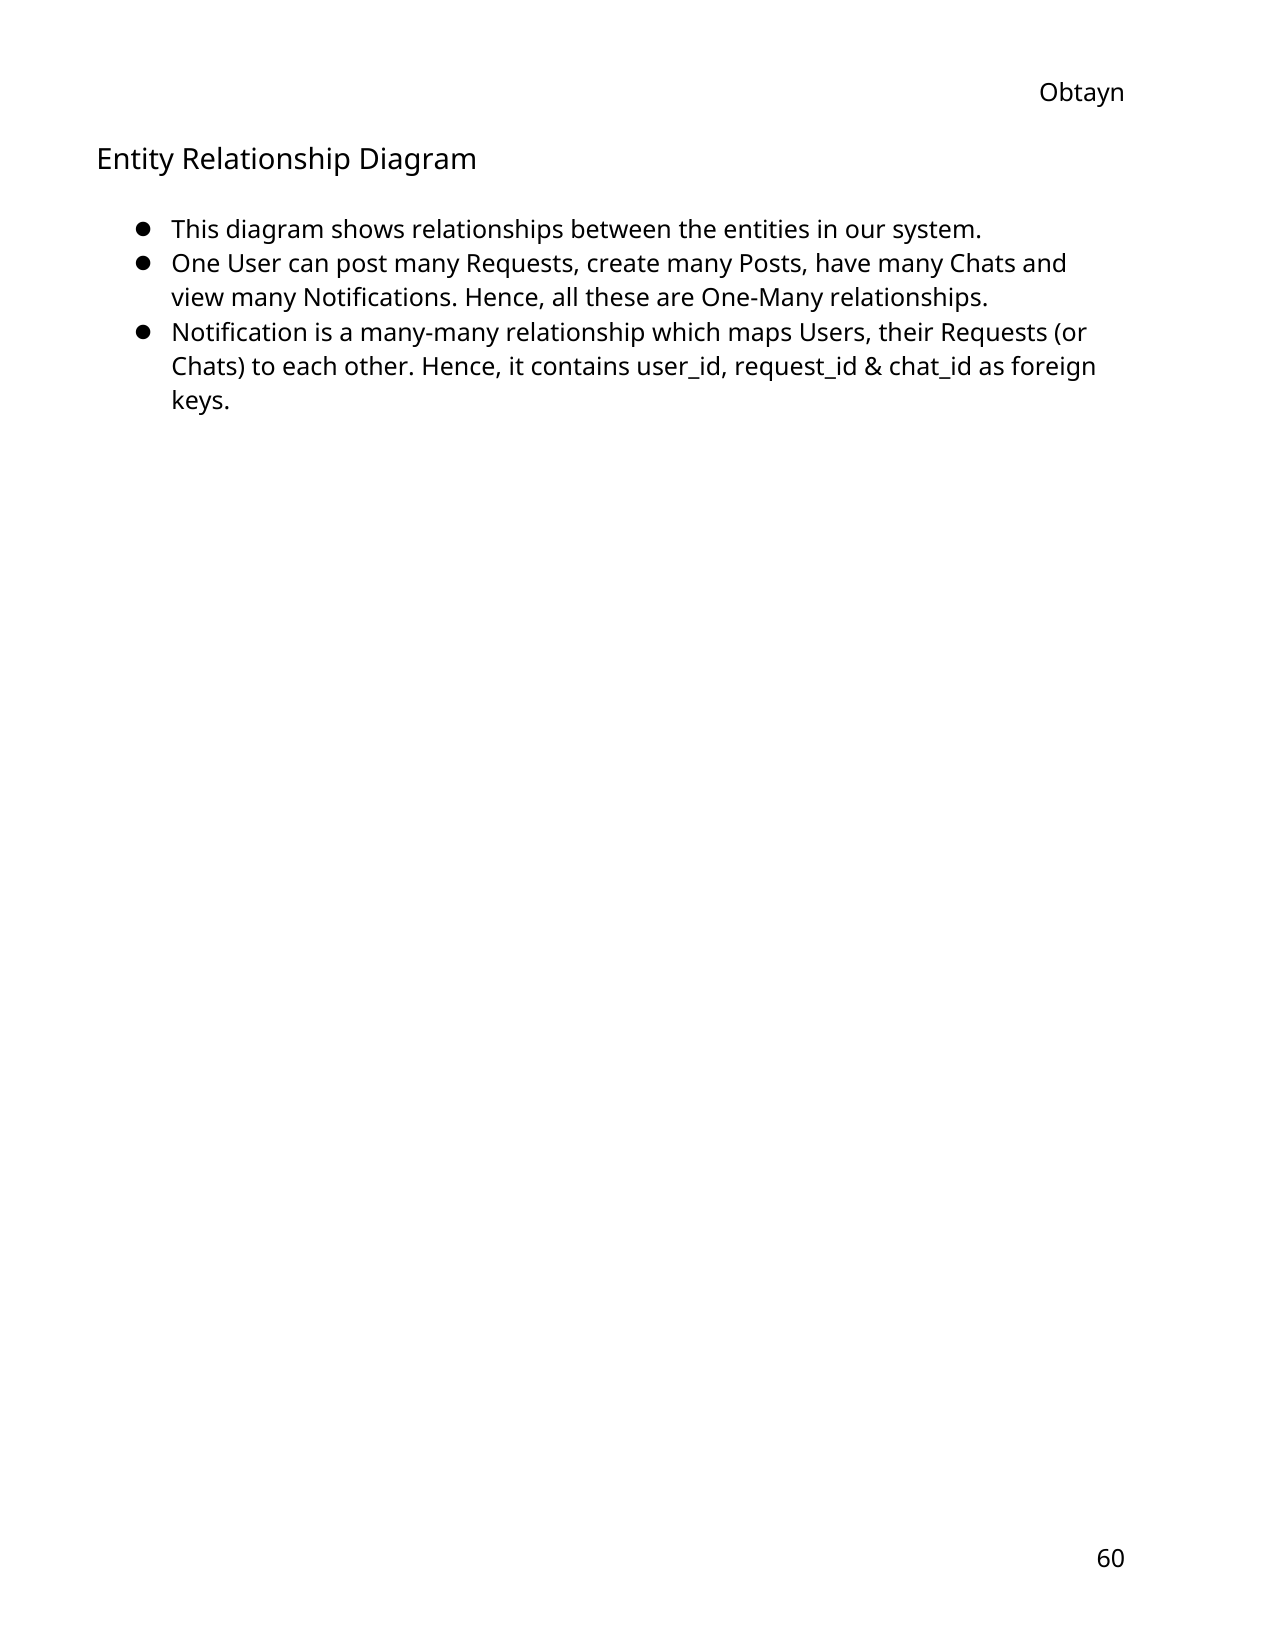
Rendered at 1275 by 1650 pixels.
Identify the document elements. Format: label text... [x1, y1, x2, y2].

list This diagram shows relationships between the entities in our system. [134, 212, 1125, 246]
subtitle Entity Relationship Diagram [96, 138, 1125, 178]
list One User can post many Requests, create many Posts, have many Chats and view many Notifications. Hence, all these are One-Many relationships. [134, 246, 1125, 314]
list Notification is a many-many relationship which maps Users, their Requests (or Chats) to each other. Hence, it contains user_id, request_id & chat_id as foreign keys. [134, 314, 1125, 416]
